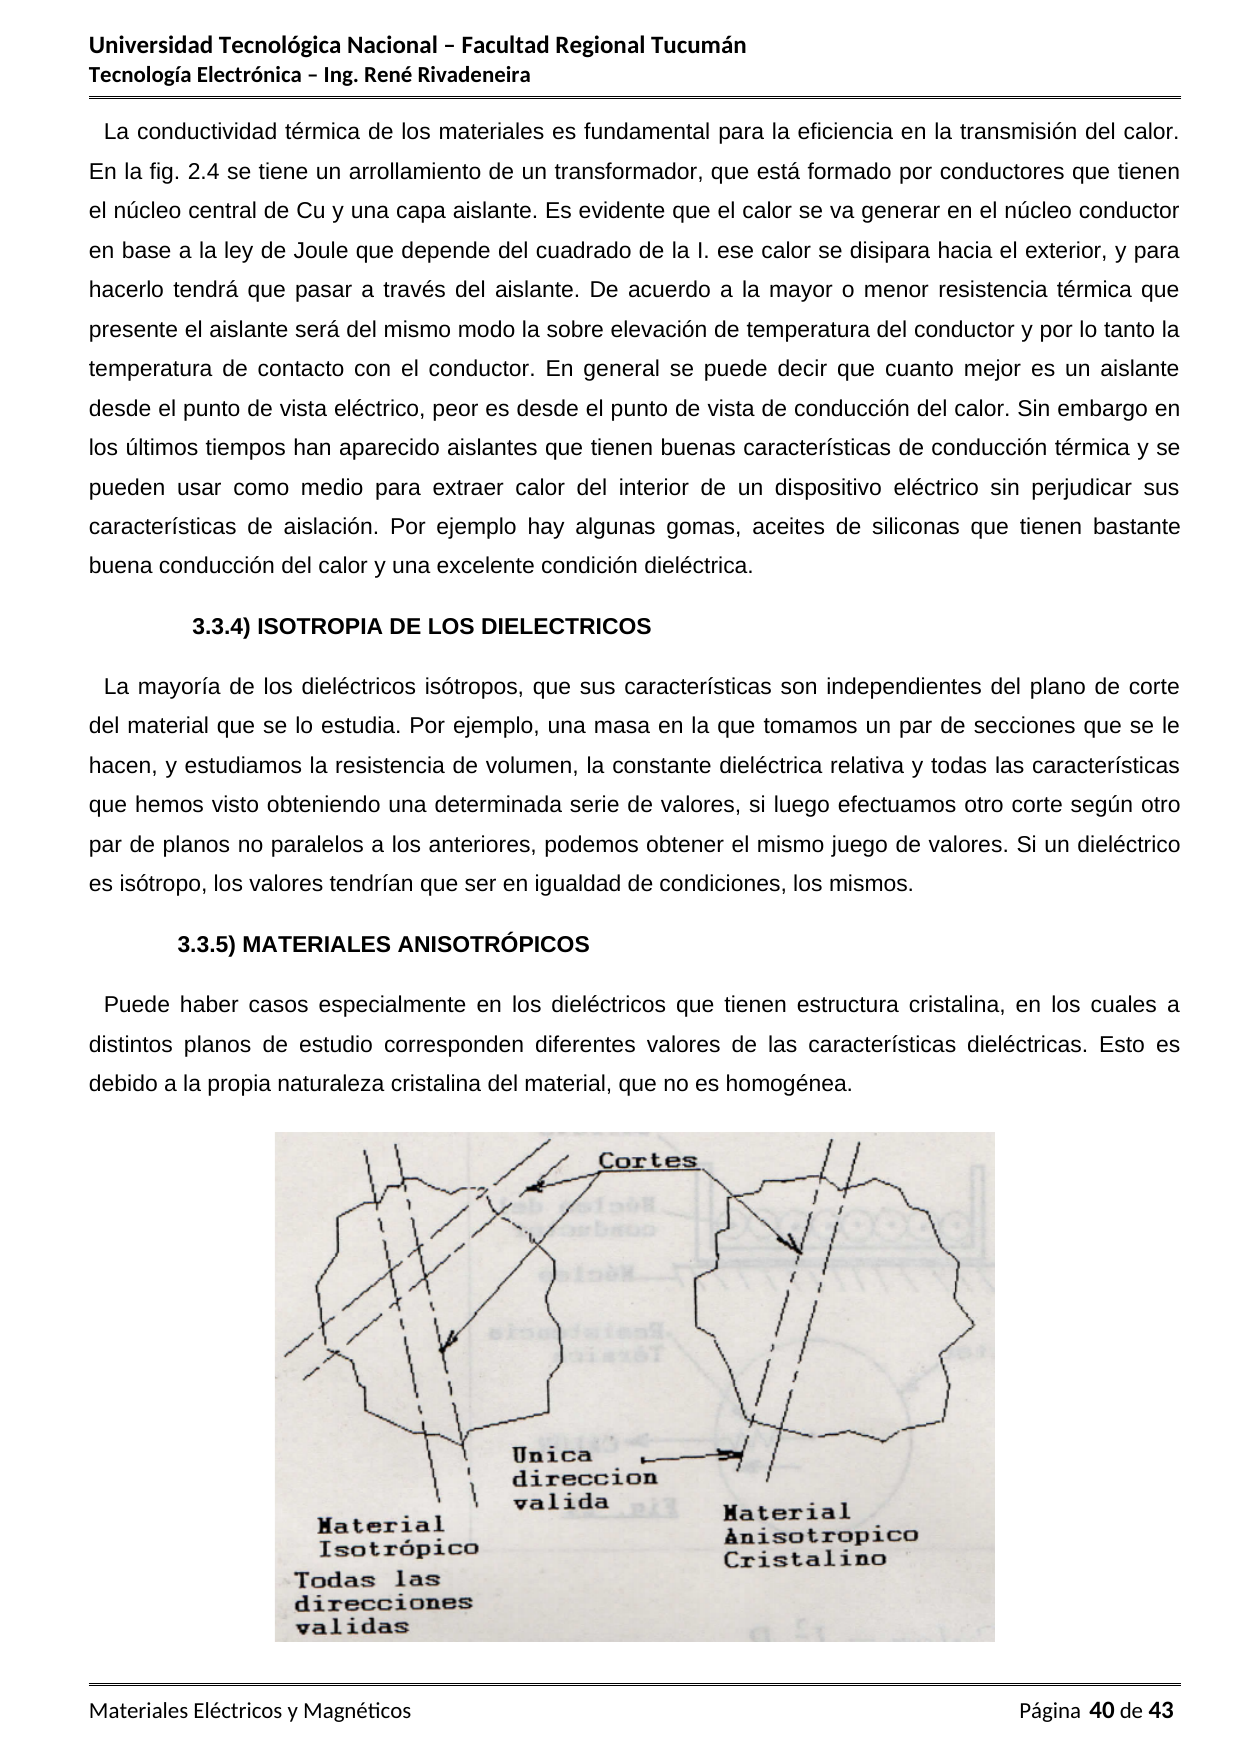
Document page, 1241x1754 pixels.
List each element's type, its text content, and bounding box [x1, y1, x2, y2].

picture [274, 1132, 995, 1642]
text La conductividad térmica de los materiales es fundamental para la eficiencia en la transmisión del calor. En la fig. 2.4 se tiene un arrollamiento de un transformador, que está formado por conductores que tienen el núcleo central de Cu y una capa aislante. Es evidente que el calor se va generar en el núcleo conductor en base a la ley de Joule que depende del cuadrado de la I. ese calor se disipara hacia el exterior, y para hacerlo tendrá que pasar a través del aislante. De acuerdo a la mayor o menor resistencia térmica que presente el aislante será del mismo modo la sobre elevación de temperatura del conductor y por lo tanto la temperatura de contacto con el conductor. En general se puede decir que cuanto mejor es un aislante desde el punto de vista eléctrico, peor es desde el punto de vista de conducción del calor. Sin embargo en los últimos tiempos han aparecido aislantes que tienen buenas características de conducción térmica y se pueden usar como medio para extraer calor del interior de un dispositivo eléctrico sin perjudicar sus características de aislación. Por ejemplo hay algunas gomas, aceites de siliconas que tienen bastante buena conducción del calor y una excelente condición dieléctrica. [89, 118, 1181, 579]
text 3.3.5) MATERIALES ANISOTRÓPICOS [162, 931, 1181, 957]
text La mayoría de los dieléctricos isótropos, que sus características son independientes del plano de corte del material que se lo estudia. Por ejemplo, una masa en la que tomamos un par de secciones que se le hacen, y estudiamos la resistencia de volumen, la constante dieléctrica relativa y todas las características que hemos visto obteniendo una determinada serie de valores, si luego efectuamos otro corte según otro par de planos no paralelos a los anteriores, podemos obtener el mismo juego de valores. Si un dieléctrico es isótropo, los valores tendrían que ser en igualdad de condiciones, los mismos. [89, 673, 1181, 897]
text 3.3.4) ISOTROPIA DE LOS DIELECTRICOS [177, 613, 1181, 639]
text Puede haber casos especialmente en los dieléctricos que tienen estructura cristalina, en los cuales a distintos planos de estudio corresponden diferentes valores de las características dieléctricas. Esto es debido a la propia naturaleza cristalina del material, que no es homogénea. [89, 991, 1181, 1096]
